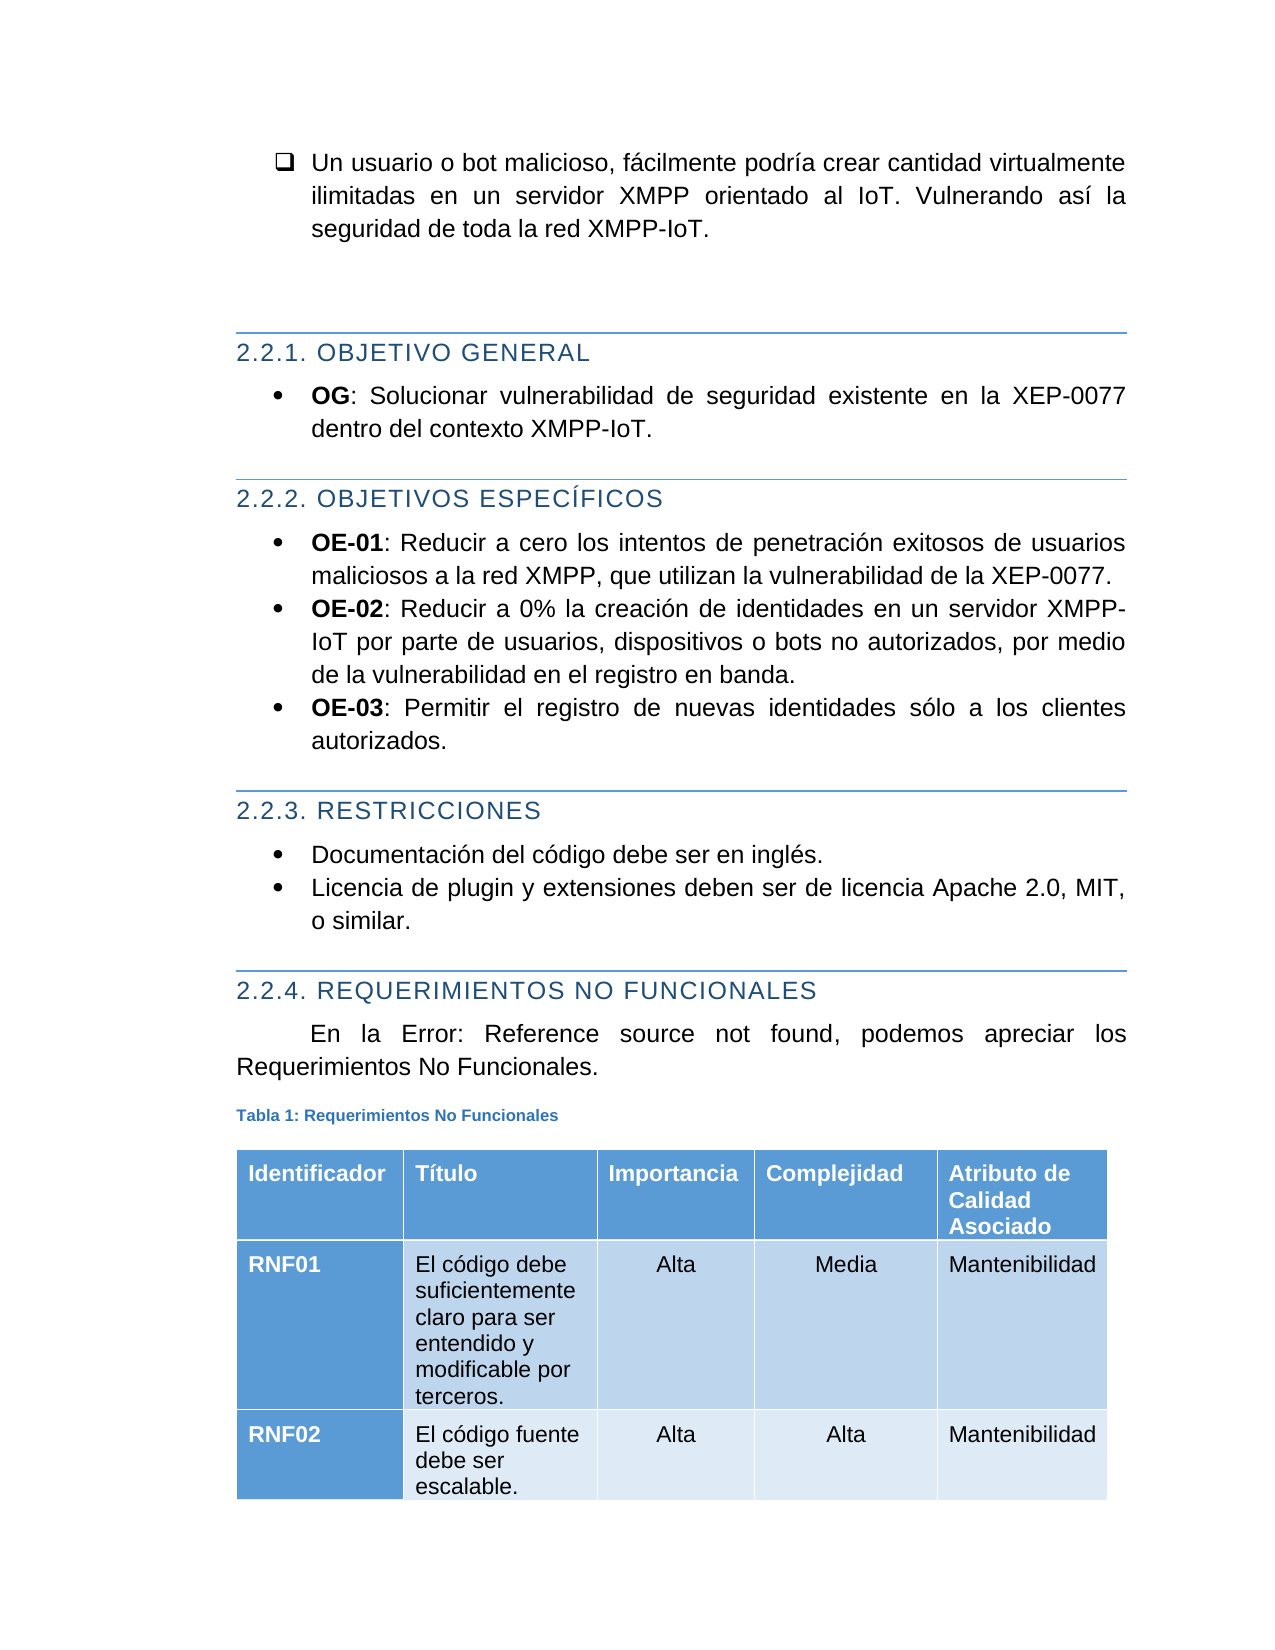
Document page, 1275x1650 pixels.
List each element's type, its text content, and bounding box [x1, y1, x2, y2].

list Un usuario o bot malicioso, fácilmente podría crear cantidad virtualmente ilimitadas en un servidor XMPP orientado al IoT. Vulnerando así la seguridad de toda la red XMPP-IoT. [274, 148, 1127, 243]
table_cell El código fuente debe ser escalable. [404, 1410, 597, 1499]
table_cell RNF01 [237, 1241, 403, 1409]
subtitle 2.2.1. Objetivo General [236, 334, 1127, 366]
table_cell Alta [598, 1241, 754, 1409]
table_cell Alta [755, 1410, 937, 1499]
table_cell El código debe suficientemente claro para ser entendido y modificable por terceros. [404, 1241, 597, 1409]
table_header Complejidad [755, 1150, 937, 1239]
list Documentación del código debe ser en inglés. [274, 839, 1127, 868]
table_header Identificador [237, 1150, 403, 1239]
list Licencia de plugin y extensiones deben ser de licencia Apache 2.0, MIT, o similar. [274, 873, 1127, 934]
table_header Importancia [598, 1150, 754, 1239]
subtitle 2.2.4. Requerimientos No Funcionales [236, 972, 1127, 1004]
table_cell Mantenibilidad [938, 1241, 1107, 1409]
table_cell Media [755, 1241, 937, 1409]
table_cell Alta [598, 1410, 754, 1499]
list OE-02: Reducir a 0% la creación de identidades en un servidor XMPP-IoT por parte de usuarios, dispositivos o bots no autorizados, por medio de la vulnerabilidad en el registro en banda. [274, 594, 1127, 689]
table_header Atributo de Calidad Asociado [938, 1150, 1107, 1239]
list OE-01: Reducir a cero los intentos de penetración exitosos de usuarios maliciosos a la red XMPP, que utilizan la vulnerabilidad de la XEP-0077. [274, 528, 1127, 589]
table_cell Mantenibilidad [938, 1410, 1107, 1499]
subtitle 2.2.3. Restricciones [236, 792, 1127, 825]
text Tabla 1: Requerimientos No Funcionales [236, 1106, 1127, 1125]
list OE-03: Permitir el registro de nuevas identidades sólo a los clientes autorizados. [274, 693, 1127, 755]
subtitle 2.2.2. Objetivos Específicos [236, 480, 1127, 513]
list OG: Solucionar vulnerabilidad de seguridad existente en la XEP-0077 dentro del contexto XMPP-IoT. [274, 381, 1127, 443]
table_header Título [404, 1150, 597, 1239]
table_cell RNF02 [237, 1410, 403, 1499]
